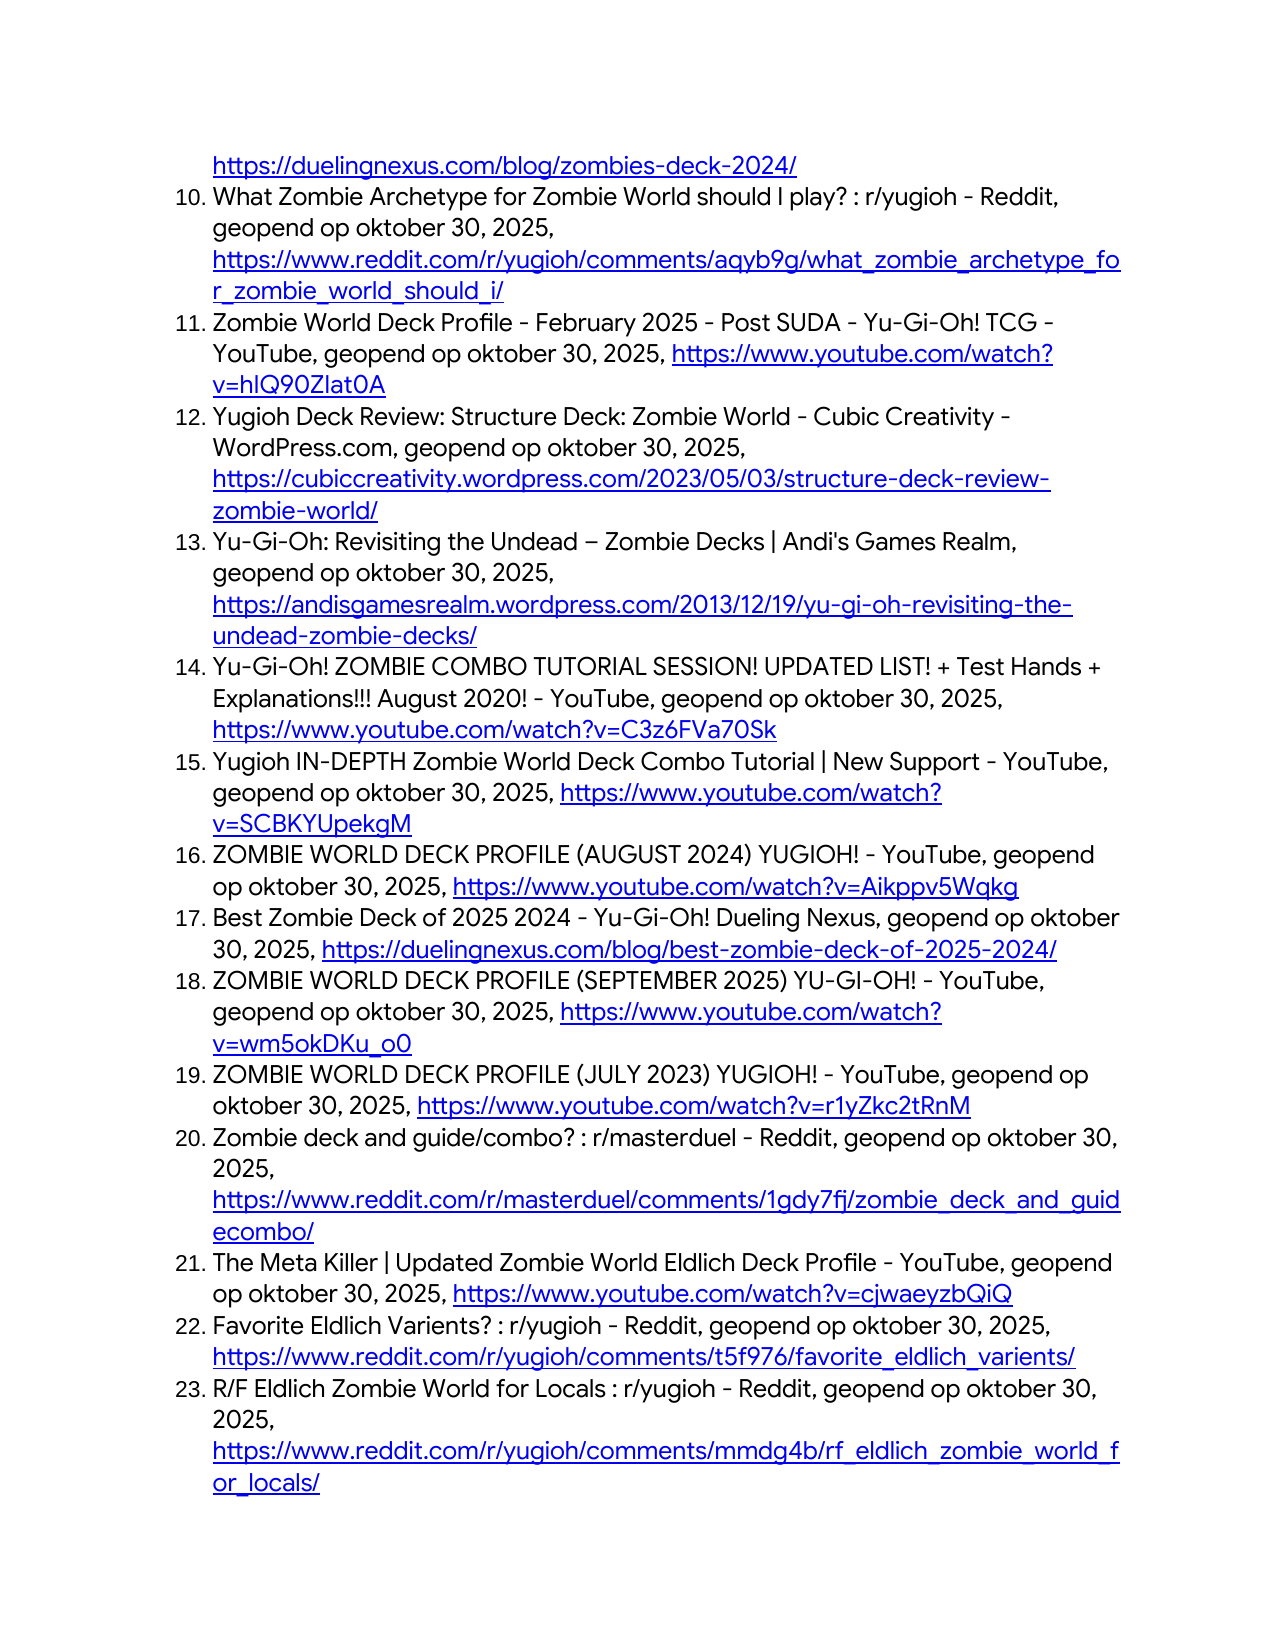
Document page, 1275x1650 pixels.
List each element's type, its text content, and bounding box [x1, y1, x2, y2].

list R/F Eldlich Zombie World for Locals : r/yugioh - Reddit, geopend op oktober 30, 2025, https://www.reddit.com/r/yugioh/comments/mmdg4b/rf_eldlich_zombie_world_for_locals/ [175, 1373, 1125, 1498]
list What Zombie Archetype for Zombie World should I play? : r/yugioh - Reddit, geopend op oktober 30, 2025, https://www.reddit.com/r/yugioh/comments/aqyb9g/what_zombie_archetype_for_zombie_world_should_i/ [175, 181, 1125, 307]
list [175, 150, 1125, 181]
list Best Zombie Deck of 2025 2024 - Yu-Gi-Oh! Dueling Nexus, geopend op oktober 30, 2025, https://duelingnexus.com/blog/best-zombie-deck-of-2025-2024/ [175, 902, 1125, 965]
list Yu-Gi-Oh! ZOMBIE COMBO TUTORIAL SESSION! UPDATED LIST! + Test Hands + Explanations!!! August 2020! - YouTube, geopend op oktober 30, 2025, https://www.youtube.com/watch?v=C3z6FVa70Sk [175, 652, 1125, 746]
list ZOMBIE WORLD DECK PROFILE (AUGUST 2024) YUGIOH! - YouTube, geopend op oktober 30, 2025, https://www.youtube.com/watch?v=Aikppv5Wqkg [175, 840, 1125, 902]
list Yugioh Deck Review: Structure Deck: Zombie World - Cubic Creativity - WordPress.com, geopend op oktober 30, 2025, https://cubiccreativity.wordpress.com/2023/05/03/structure-deck-review-zombie-world/ [175, 401, 1125, 526]
list Zombie World Deck Profile - February 2025 - Post SUDA - Yu-Gi-Oh! TCG - YouTube, geopend op oktober 30, 2025, https://www.youtube.com/watch?v=hIQ90ZIat0A [175, 307, 1125, 401]
list The Meta Killer | Updated Zombie World Eldlich Deck Profile - YouTube, geopend op oktober 30, 2025, https://www.youtube.com/watch?v=cjwaeyzbQiQ [175, 1247, 1125, 1310]
list Zombie deck and guide/combo? : r/masterduel - Reddit, geopend op oktober 30, 2025, https://www.reddit.com/r/masterduel/comments/1gdy7fj/zombie_deck_and_guidecombo/ [175, 1122, 1125, 1247]
list ZOMBIE WORLD DECK PROFILE (JULY 2023) YUGIOH! - YouTube, geopend op oktober 30, 2025, https://www.youtube.com/watch?v=r1yZkc2tRnM [175, 1059, 1125, 1122]
list Favorite Eldlich Varients? : r/yugioh - Reddit, geopend op oktober 30, 2025, https://www.reddit.com/r/yugioh/comments/t5f976/favorite_eldlich_varients/ [175, 1310, 1125, 1373]
list Yu-Gi-Oh: Revisiting the Undead – Zombie Decks | Andi's Games Realm, geopend op oktober 30, 2025, https://andisgamesrealm.wordpress.com/2013/12/19/yu-gi-oh-revisiting-the-undead-zombie-decks/ [175, 526, 1125, 652]
list ZOMBIE WORLD DECK PROFILE (SEPTEMBER 2025) YU-GI-OH! - YouTube, geopend op oktober 30, 2025, https://www.youtube.com/watch?v=wm5okDKu_o0 [175, 965, 1125, 1059]
list Yugioh IN-DEPTH Zombie World Deck Combo Tutorial | New Support - YouTube, geopend op oktober 30, 2025, https://www.youtube.com/watch?v=SCBKYUpekgM [175, 746, 1125, 840]
